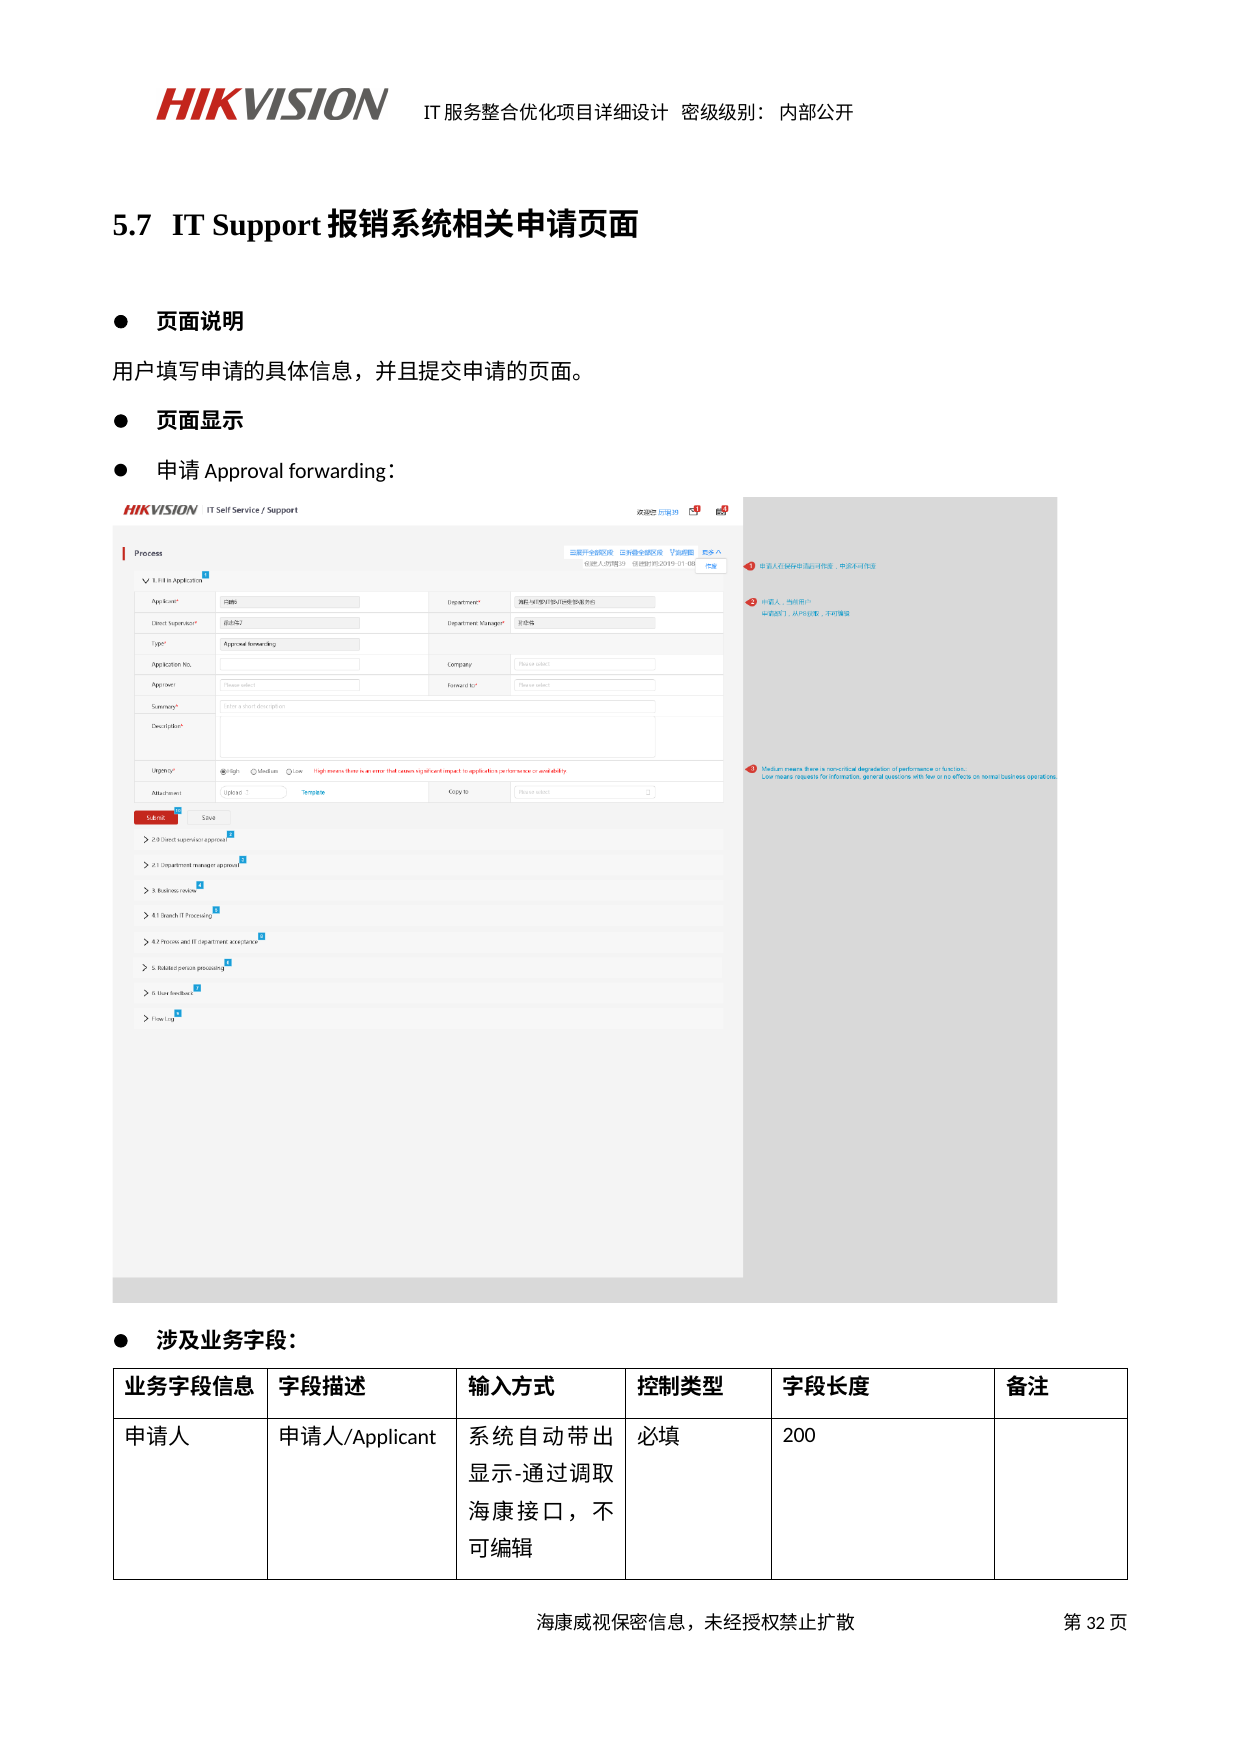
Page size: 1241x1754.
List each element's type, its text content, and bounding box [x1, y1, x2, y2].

table_cell 必填 [626, 1419, 771, 1579]
table_header 备注 [995, 1369, 1127, 1418]
table_header 字段描述 [268, 1369, 456, 1418]
list 涉及业务字段： [112, 1323, 1128, 1355]
table_cell 申请人 [114, 1419, 267, 1579]
text 用户填写申请的具体信息，并且提交申请的页面。 [112, 353, 1128, 386]
table_header 输入方式 [457, 1369, 625, 1418]
table_header 业务字段信息 [114, 1369, 267, 1418]
subtitle IT Support报销系统相关申请页面 [112, 189, 1128, 254]
table_header 控制类型 [626, 1369, 771, 1418]
table_cell [995, 1419, 1127, 1579]
picture [156, 88, 389, 120]
table_cell 申请人/Applicant [268, 1419, 456, 1579]
table_cell 系统自动带出显示-通过调取海康接口，不可编辑 [457, 1419, 625, 1579]
table_cell 200 [772, 1419, 994, 1579]
list 申请Approval forwarding： [112, 453, 1128, 485]
list 页面显示 [112, 403, 1128, 436]
list 页面说明 [112, 304, 1128, 336]
picture [112, 497, 1058, 1303]
table_header 字段长度 [772, 1369, 994, 1418]
